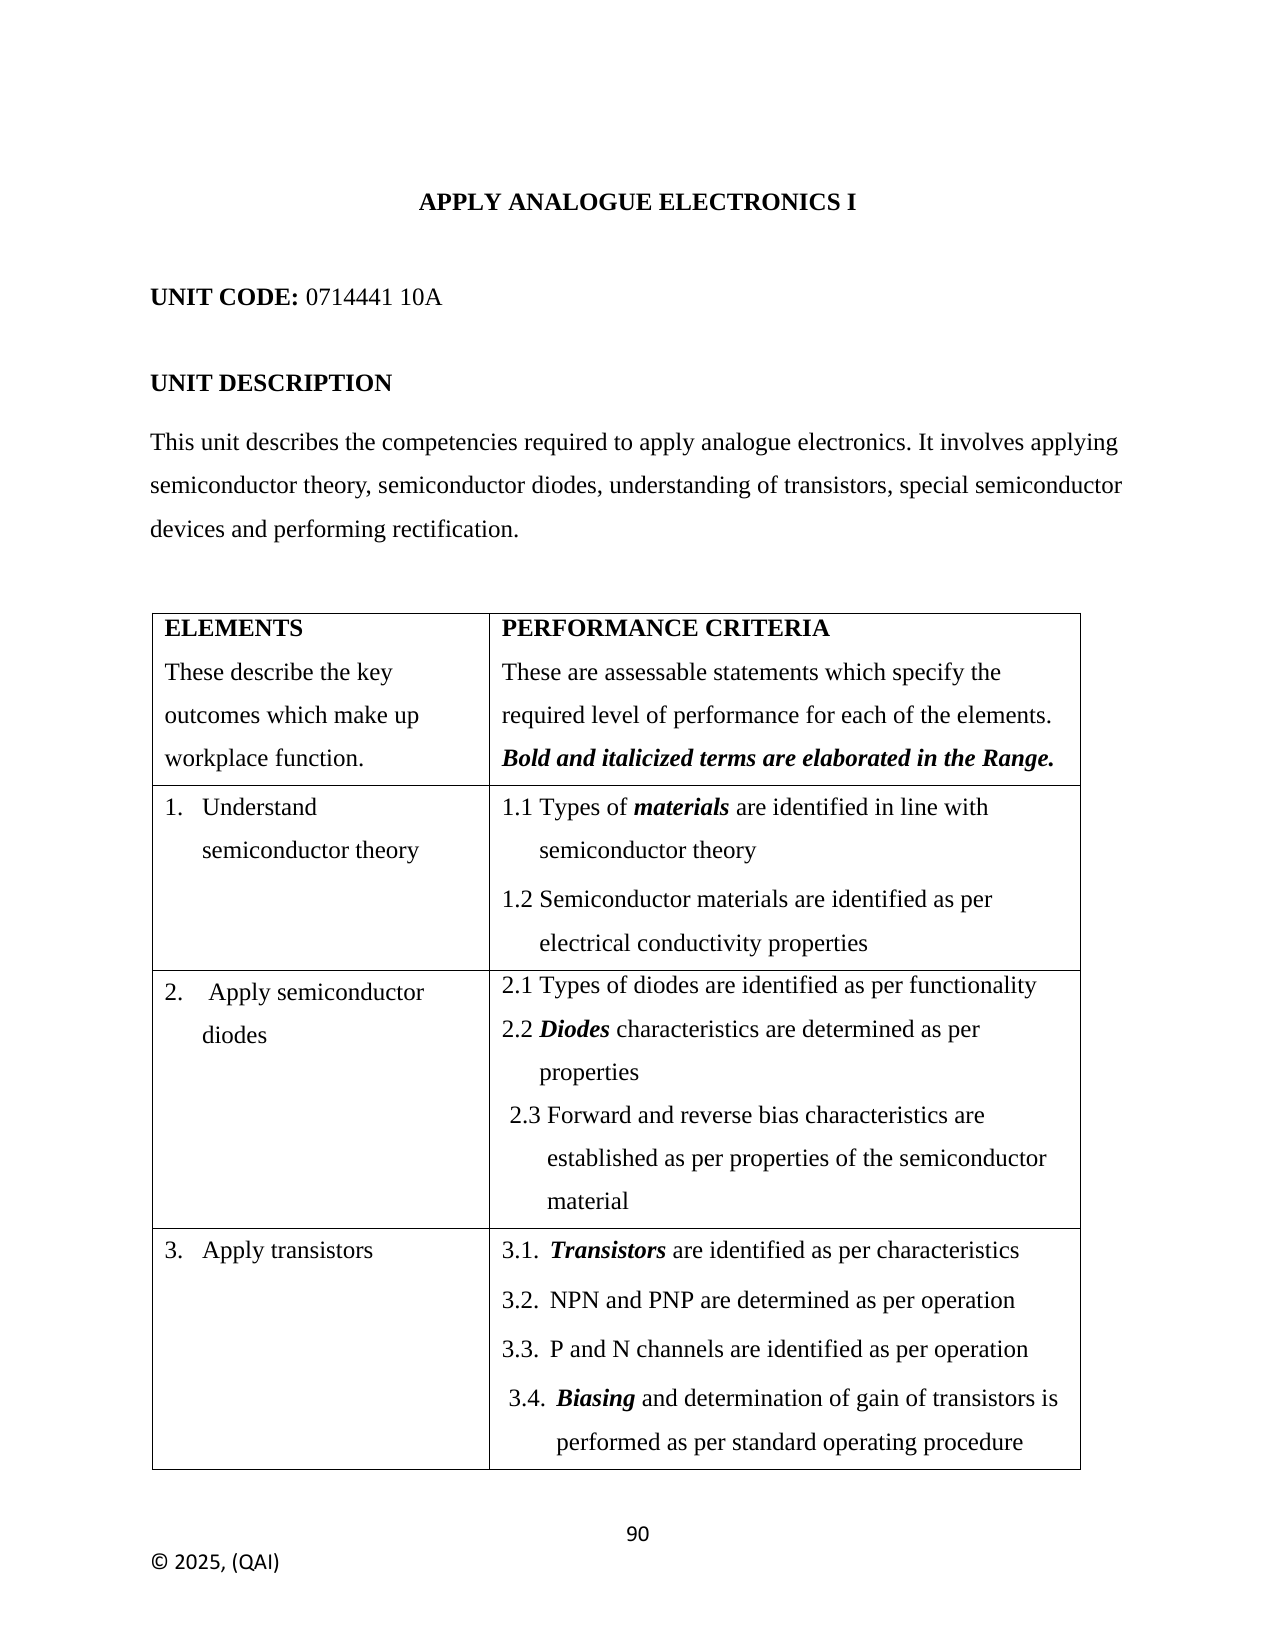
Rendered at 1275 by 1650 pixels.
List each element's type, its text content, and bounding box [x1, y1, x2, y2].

table_cell Apply transistors [153, 1229, 489, 1468]
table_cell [490, 1229, 1080, 1468]
table_cell Types of materials are identified in line with semiconductor theory Semiconductor materials are identified as per electrical conductivity properties [490, 786, 1080, 969]
text UNIT CODE: 0714441 10A [150, 282, 1125, 311]
text UNIT DESCRIPTION [150, 368, 1125, 396]
table_cell Understand semiconductor theory [153, 786, 489, 969]
table_header PERFORMANCE CRITERIA These are assessable statements which specify the required level of performance for each of the elements. Bold and italicized terms are elaborated in the Range. [490, 614, 1080, 785]
table_cell Apply semiconductor diodes [153, 971, 489, 1228]
text This unit describes the competencies required to apply analogue electronics. It involves applying semiconductor theory, semiconductor diodes, understanding of transistors, special semiconductor devices and performing rectification. [150, 427, 1125, 542]
table_header ELEMENTS These describe the key outcomes which make up workplace function. [153, 614, 489, 785]
table_cell Types of diodes are identified as per functionality Diodes characteristics are determined as per properties Forward and reverse bias characteristics are established as per properties of the semiconductor material [490, 971, 1080, 1228]
subtitle APPLY ANALOGUE ELECTRONICS I [150, 187, 1125, 216]
